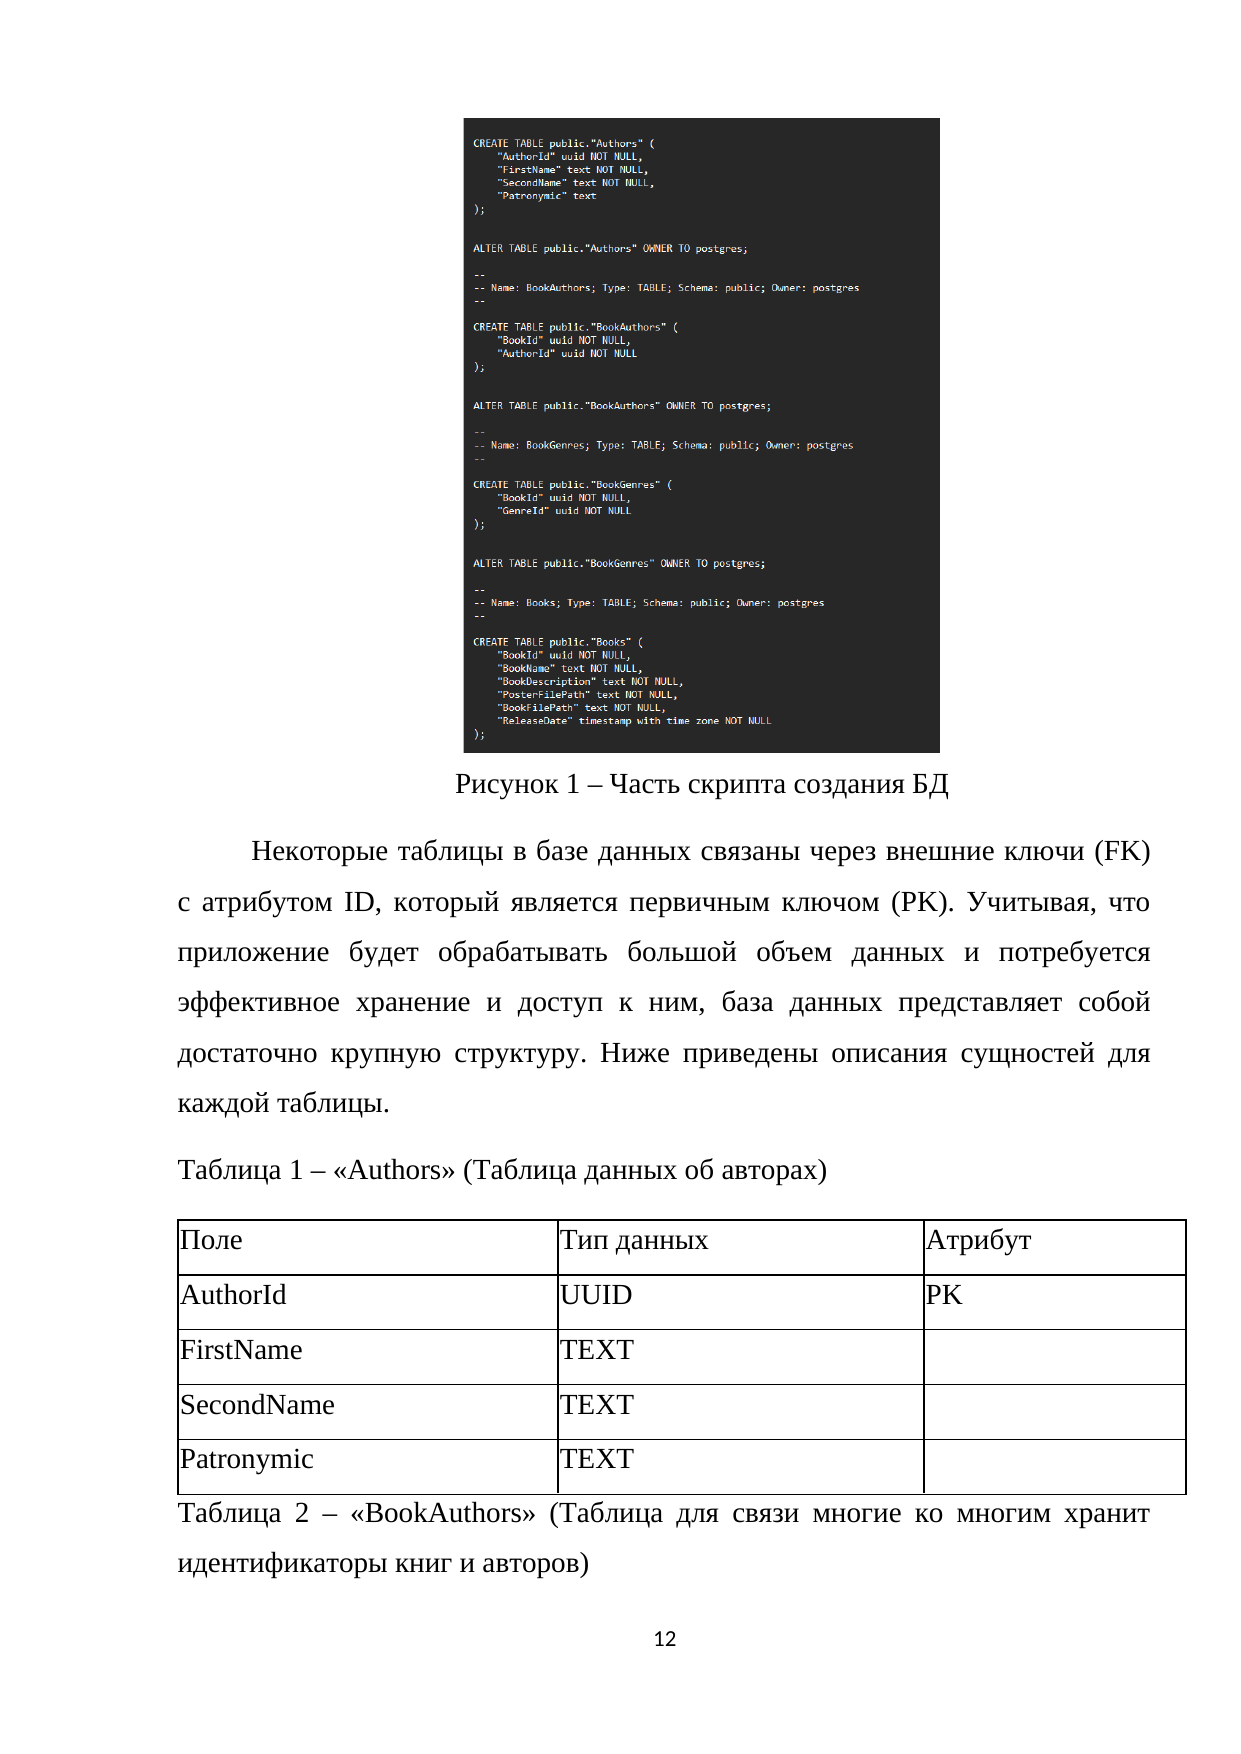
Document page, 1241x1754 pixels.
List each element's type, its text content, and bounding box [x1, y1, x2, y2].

picture [463, 118, 940, 753]
table_header Атрибут [925, 1221, 1185, 1274]
table_cell Patronymic [179, 1440, 557, 1493]
text Таблица 2 – «BookAuthors» (Таблица для связи многие ко многим хранит идентификаторы книг и авторов) [177, 1495, 1152, 1579]
table_cell [925, 1440, 1185, 1493]
table_cell [925, 1330, 1185, 1384]
text Некоторые таблицы в базе данных связаны через внешние ключи (FK) с атрибутом ID, который является первичным ключом (PK). Учитывая, что приложение будет обрабатывать большой объем данных и потребуется эффективное хранение и доступ к ним, база данных представляет собой достаточно крупную структуру. Ниже приведены описания сущностей для каждой таблицы. [177, 833, 1152, 1118]
table_cell [925, 1385, 1185, 1438]
table_cell TEXT [559, 1440, 923, 1493]
list Рисунок 1 – Часть скрипта создания БД [252, 766, 1152, 800]
table_header Тип данных [559, 1221, 923, 1274]
table_cell AuthorId [179, 1276, 557, 1329]
table_cell TEXT [559, 1385, 923, 1438]
table_cell UUID [559, 1276, 923, 1329]
table_cell TEXT [559, 1330, 923, 1384]
table_header Поле [179, 1221, 557, 1274]
table_cell FirstName [179, 1330, 557, 1384]
text Таблица 1 – «Authors» (Таблица данных об авторах) [177, 1152, 1152, 1186]
table_cell PK [925, 1276, 1185, 1329]
table_cell SecondName [179, 1385, 557, 1438]
